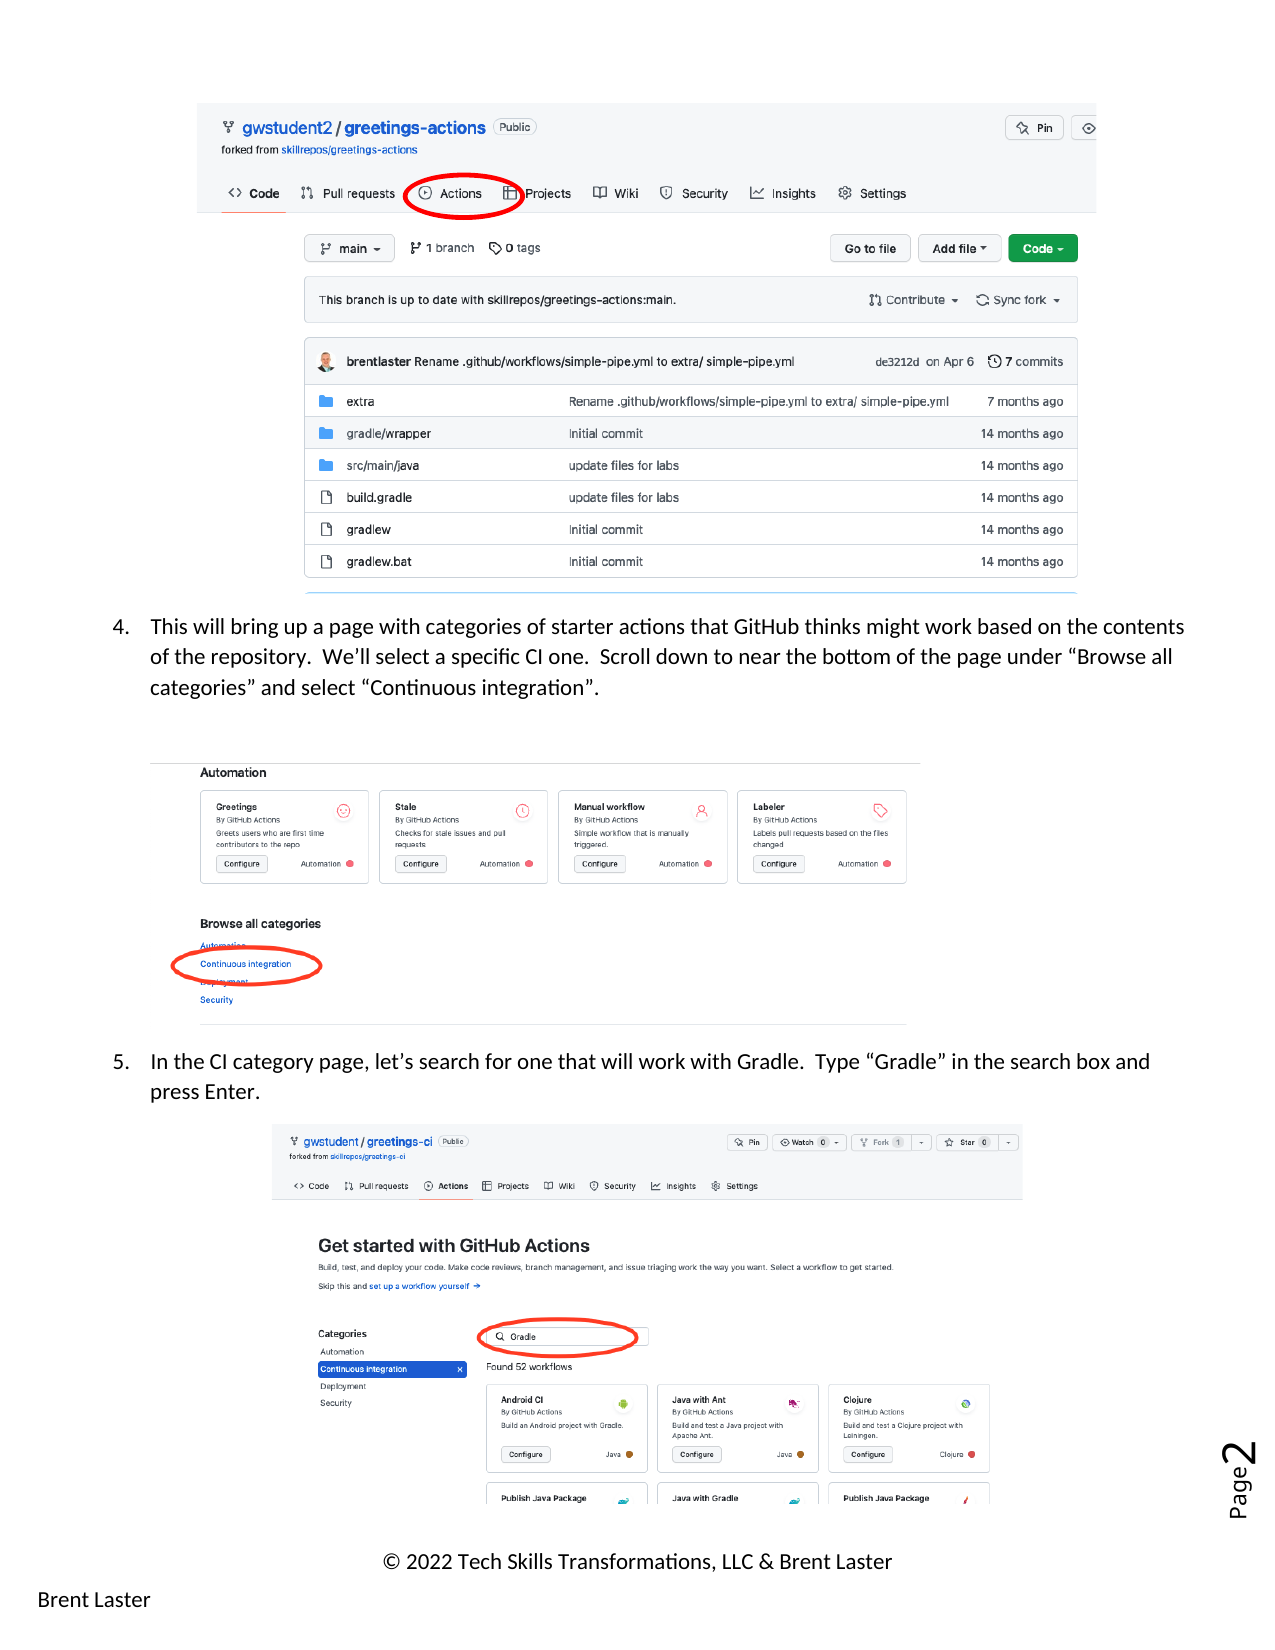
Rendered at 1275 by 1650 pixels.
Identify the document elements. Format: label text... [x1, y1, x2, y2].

text 5. In the CI category page, let’s search for one that will work with Gradle. Type “Gradle” in the search box and press Enter. [112, 1047, 1200, 1106]
picture [196, 103, 1097, 594]
picture [271, 1124, 1023, 1504]
list 4. This will bring up a page with categories of starter actions that GitHub thinks might work based on the contents of the repository. We’ll select a specific CI one. Scroll down to near the bottom of the page under “Browse all categories” and select “Continuous integration”. [112, 612, 1200, 701]
picture [150, 763, 921, 1029]
